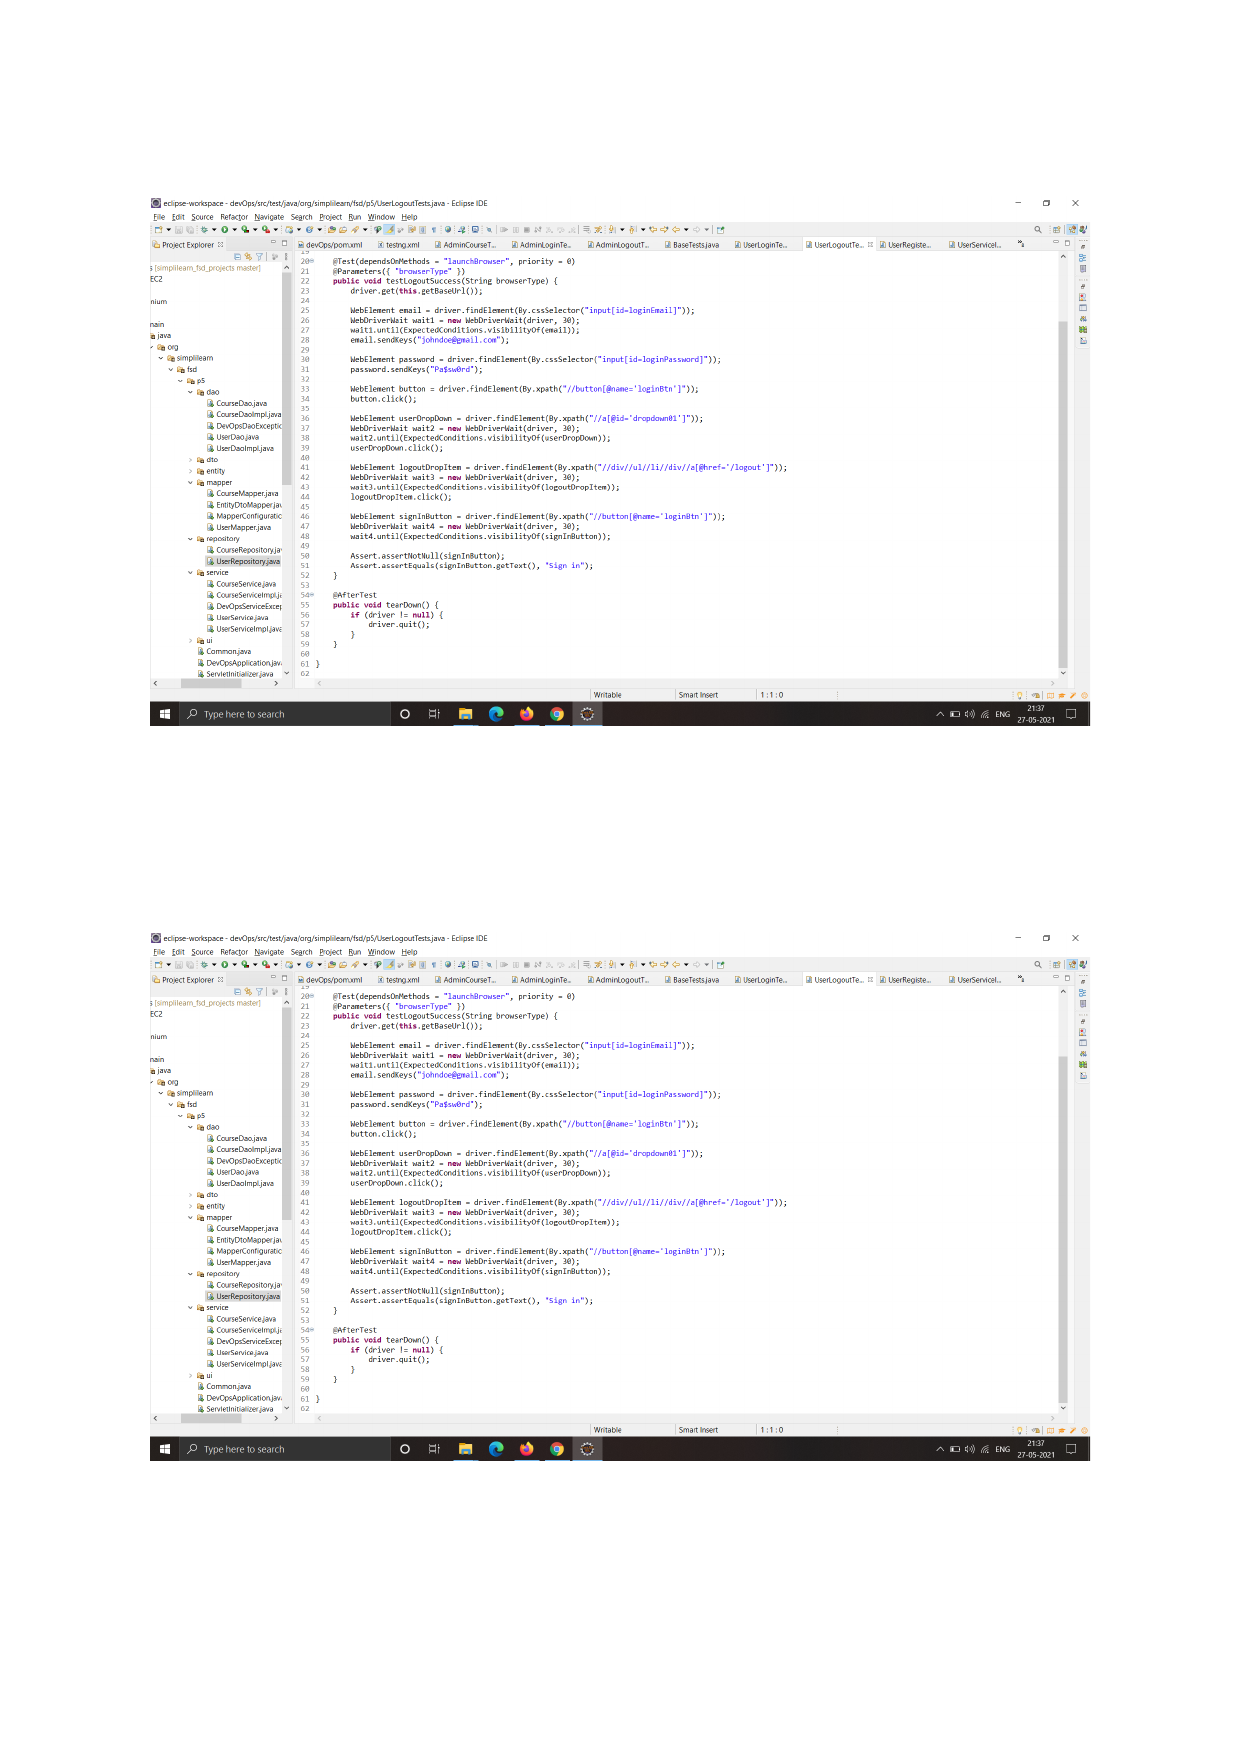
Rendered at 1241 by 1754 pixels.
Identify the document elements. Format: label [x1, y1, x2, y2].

picture [150, 196, 1091, 726]
picture [150, 932, 1091, 1461]
